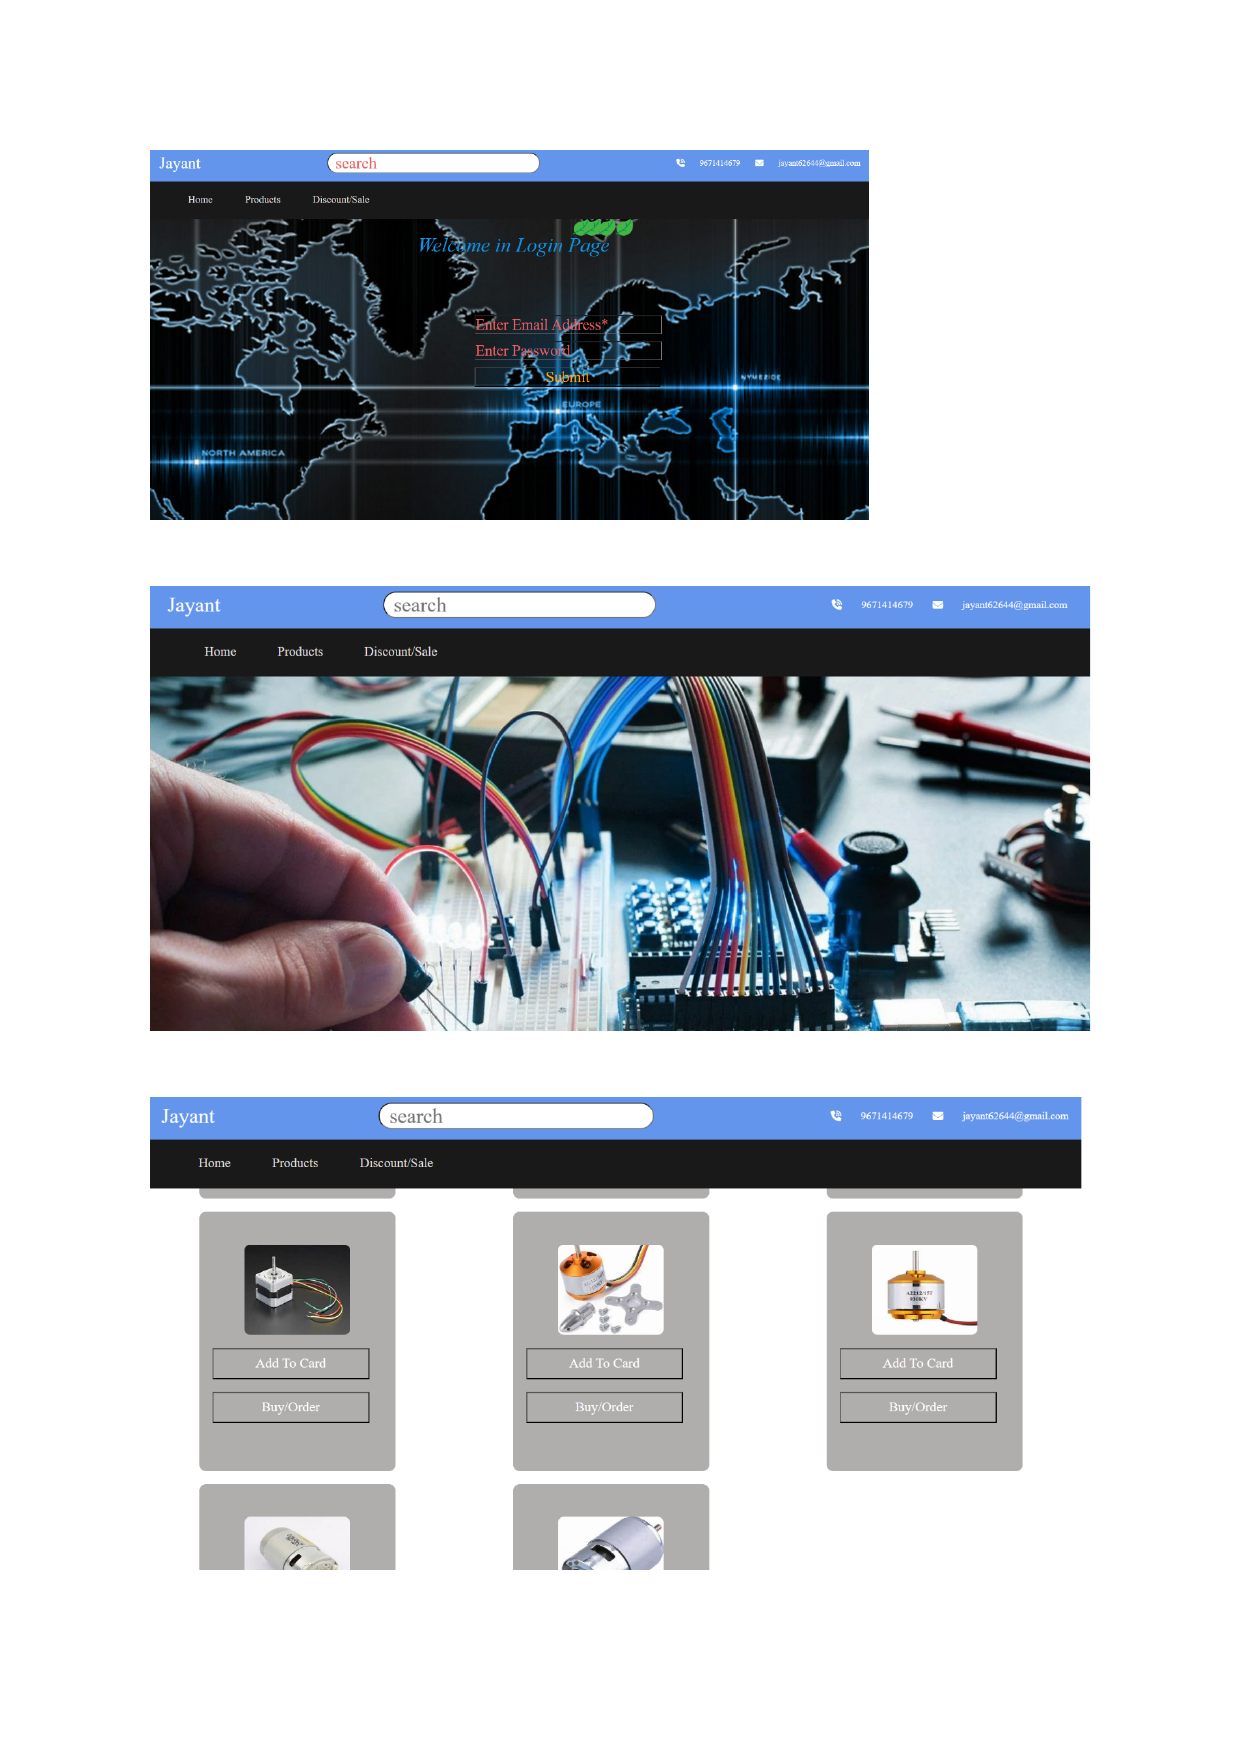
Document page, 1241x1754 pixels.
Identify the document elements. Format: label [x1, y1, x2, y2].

picture [150, 586, 1091, 1031]
picture [150, 1097, 1082, 1570]
picture [150, 150, 869, 520]
